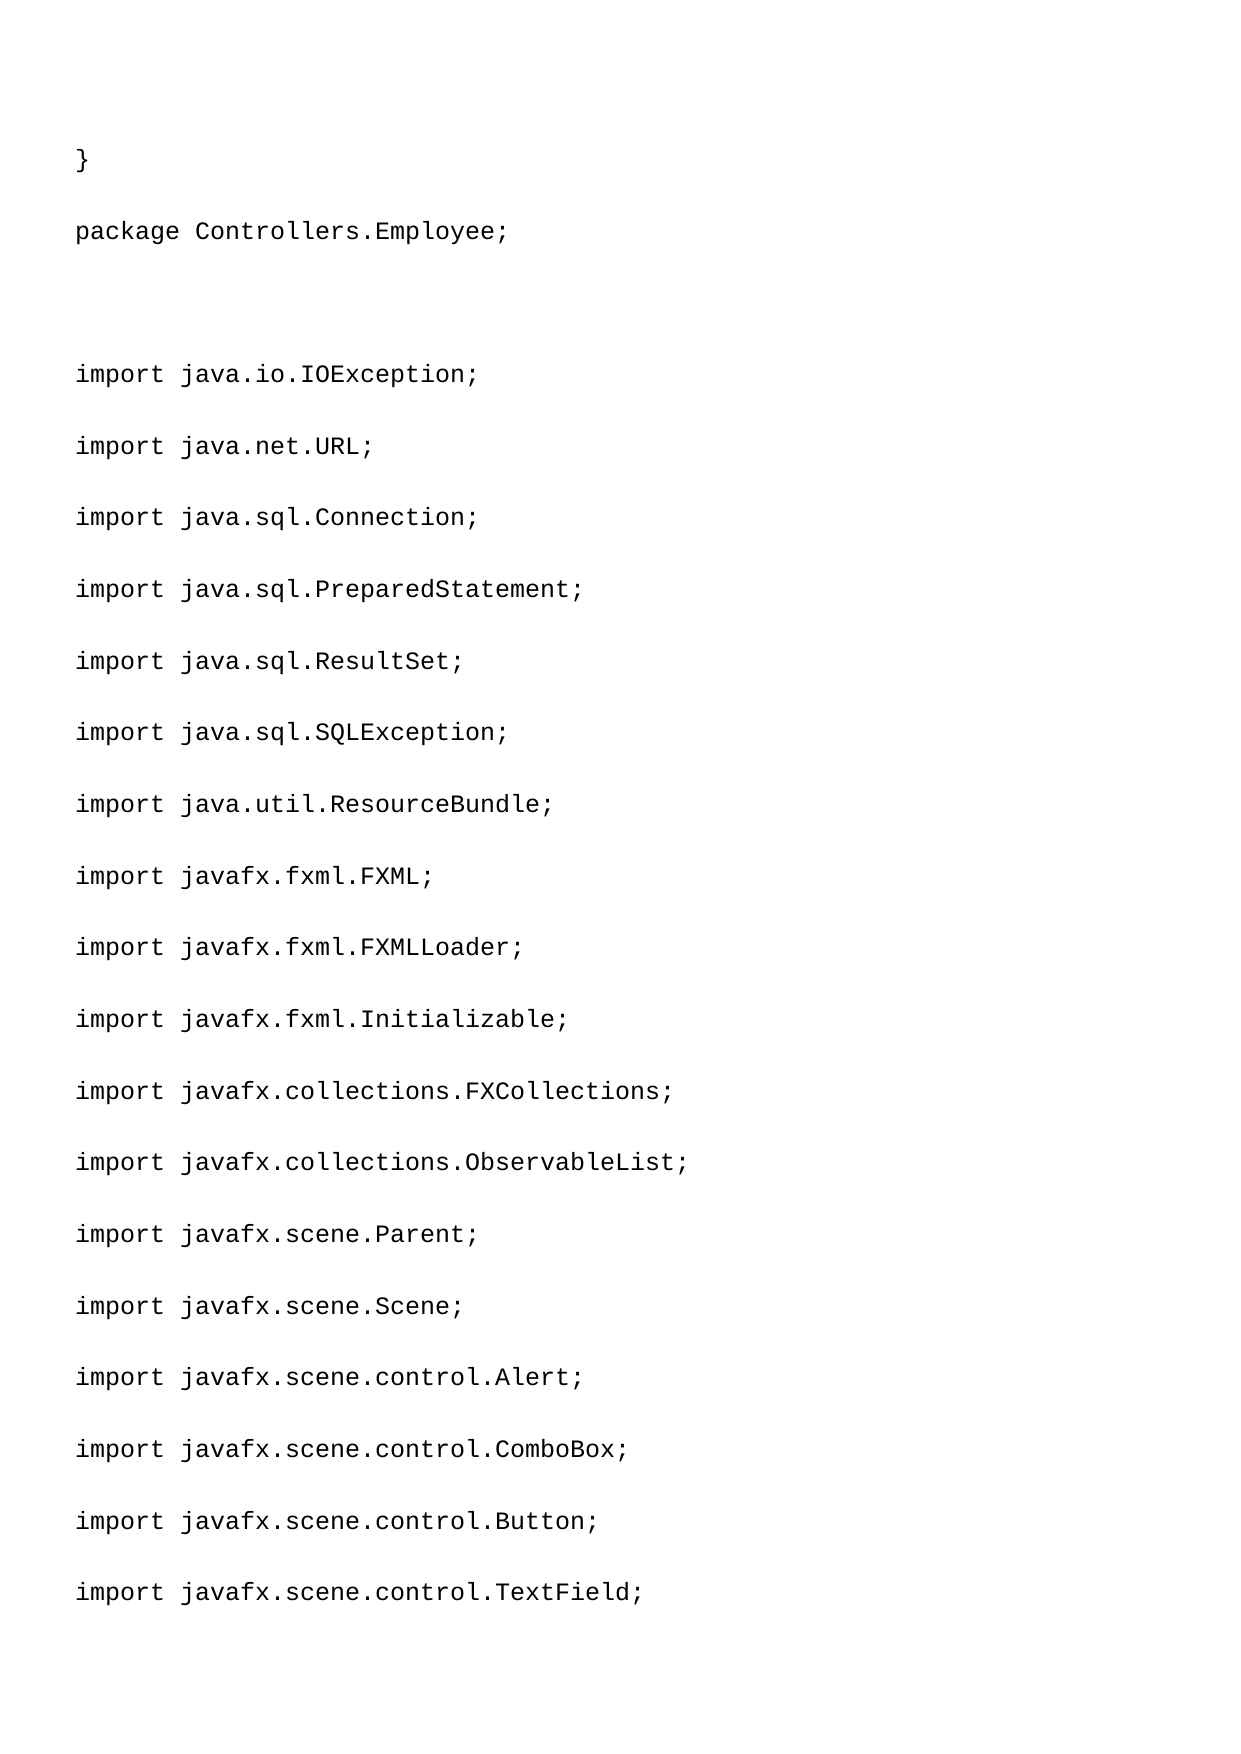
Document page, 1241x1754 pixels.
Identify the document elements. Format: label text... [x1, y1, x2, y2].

text import javafx.scene.control.ComboBox; [75, 1437, 1165, 1465]
text import javafx.collections.FXCollections; [75, 1078, 1165, 1107]
text import javafx.scene.control.Button; [75, 1508, 1165, 1537]
text import java.util.ResourceBundle; [75, 792, 1165, 820]
text import javafx.scene.Scene; [75, 1293, 1165, 1322]
text import javafx.collections.ObservableList; [75, 1150, 1165, 1178]
text import javafx.fxml.FXMLLoader; [75, 935, 1165, 963]
text import java.net.URL; [75, 433, 1165, 462]
text import javafx.scene.control.TextField; [75, 1580, 1165, 1608]
text package Controllers.Employee; [75, 218, 1165, 247]
text import java.sql.SQLException; [75, 720, 1165, 748]
text import java.sql.PreparedStatement; [75, 577, 1165, 605]
text import java.sql.Connection; [75, 505, 1165, 533]
text import javafx.fxml.FXML; [75, 863, 1165, 892]
text import javafx.fxml.Initializable; [75, 1007, 1165, 1035]
text import java.sql.ResultSet; [75, 648, 1165, 677]
text import java.io.IOException; [75, 362, 1165, 390]
text import javafx.scene.Parent; [75, 1222, 1165, 1250]
text } [75, 147, 1165, 175]
text import javafx.scene.control.Alert; [75, 1365, 1165, 1393]
